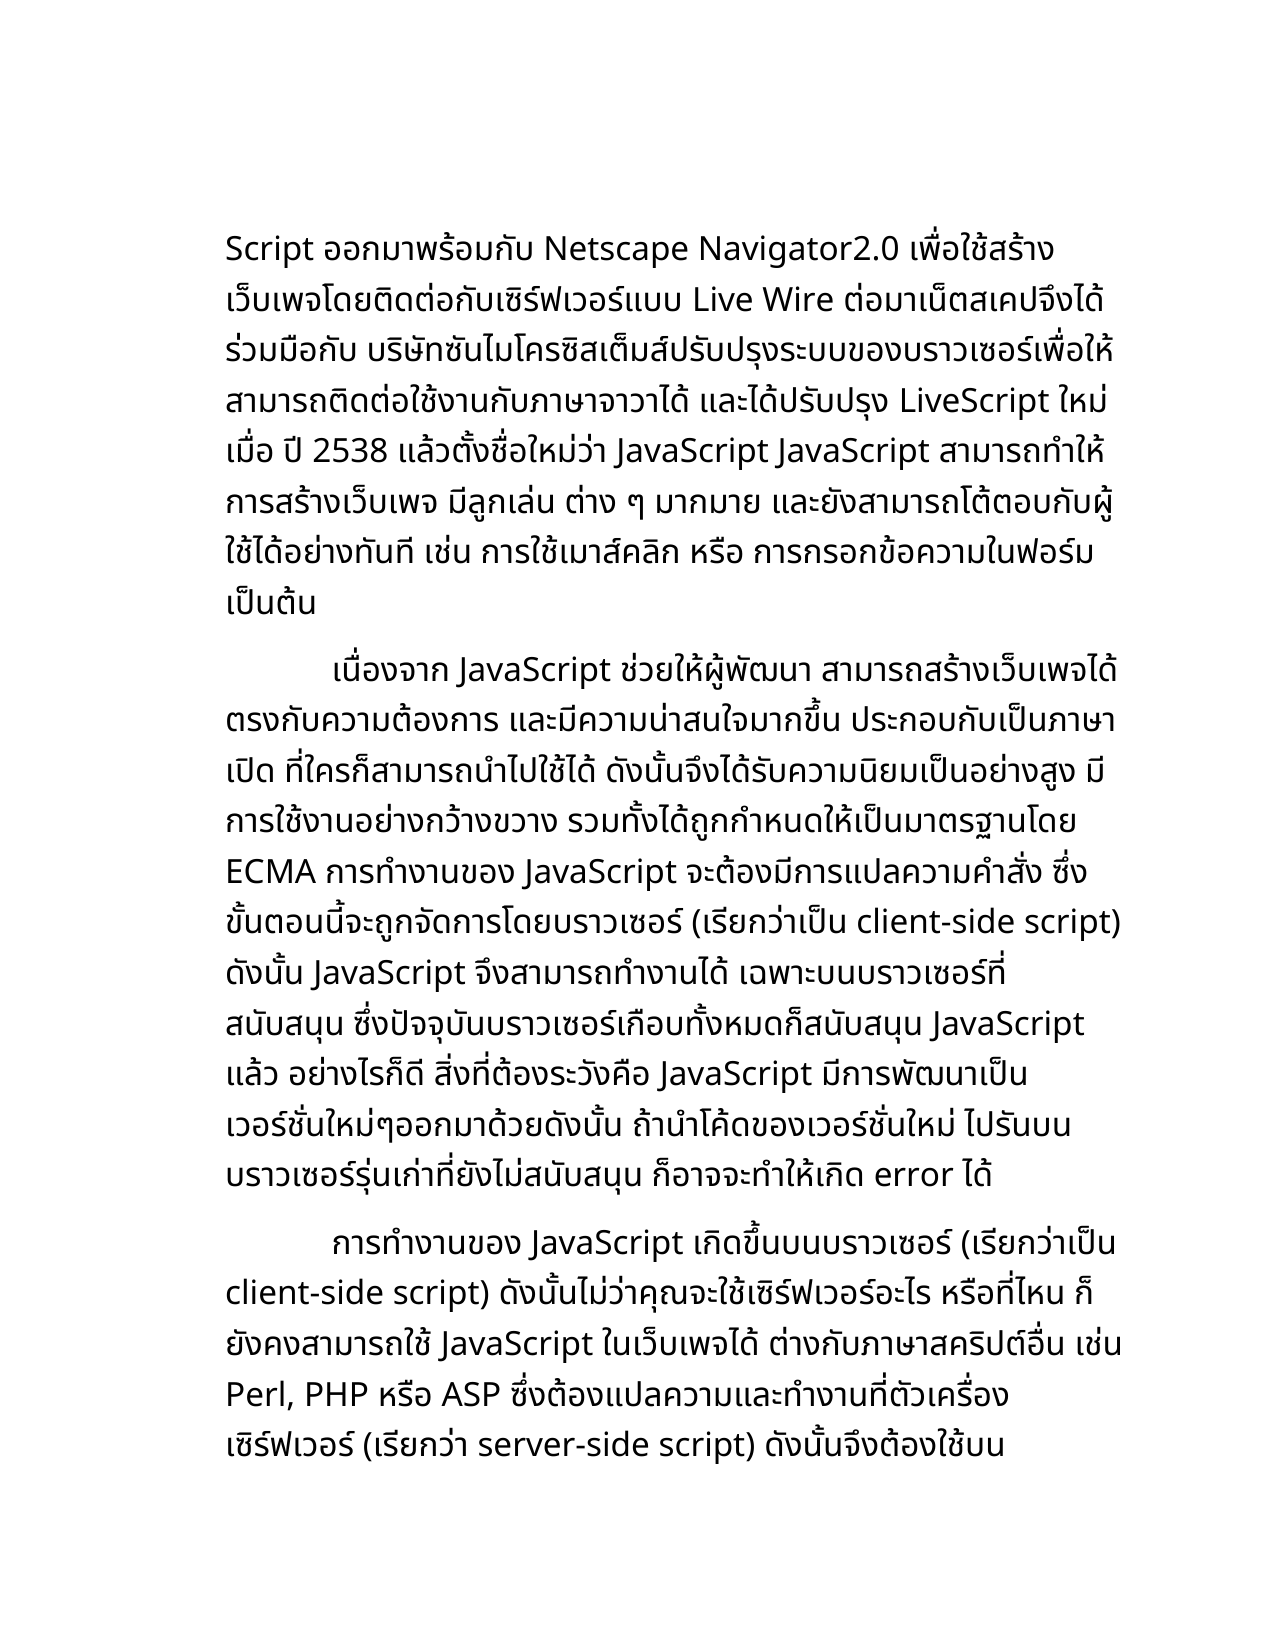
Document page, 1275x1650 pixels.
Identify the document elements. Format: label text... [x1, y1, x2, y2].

text เนื่องจาก JavaScript ช่วยให้ผู้พัฒนา สามารถสร้างเว็บเพจได้ตรงกับความต้องการ และมีความน่าสนใจมากขึ้น ประกอบกับเป็นภาษาเปิด ที่ใครก็สามารถนำไปใช้ได้ ดังนั้นจึงได้รับความนิยมเป็นอย่างสูง มีการใช้งานอย่างกว้างขวาง รวมทั้งได้ถูกกำหนดให้เป็นมาตรฐานโดย ECMA การทำงานของ JavaScript จะต้องมีการแปลความคำสั่ง ซึ่งขั้นตอนนี้จะถูกจัดการโดยบราวเซอร์ (เรียกว่าเป็น client-side script) ดังนั้น JavaScript จึงสามารถทำงานได้ เฉพาะบนบราวเซอร์ที่สนับสนุน ซึ่งปัจจุบันบราวเซอร์เกือบทั้งหมดก็สนับสนุน JavaScript แล้ว อย่างไรก็ดี สิ่งที่ต้องระวังคือ JavaScript มีการพัฒนาเป็นเวอร์ชั่นใหม่ๆออกมาด้วยดังนั้น ถ้านำโค้ดของเวอร์ชั่นใหม่ ไปรันบนบราวเซอร์รุ่นเก่าที่ยังไม่สนับสนุน ก็อาจจะทำให้เกิด error ได้ [225, 646, 1125, 1202]
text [225, 1218, 1125, 1472]
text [225, 225, 1125, 629]
